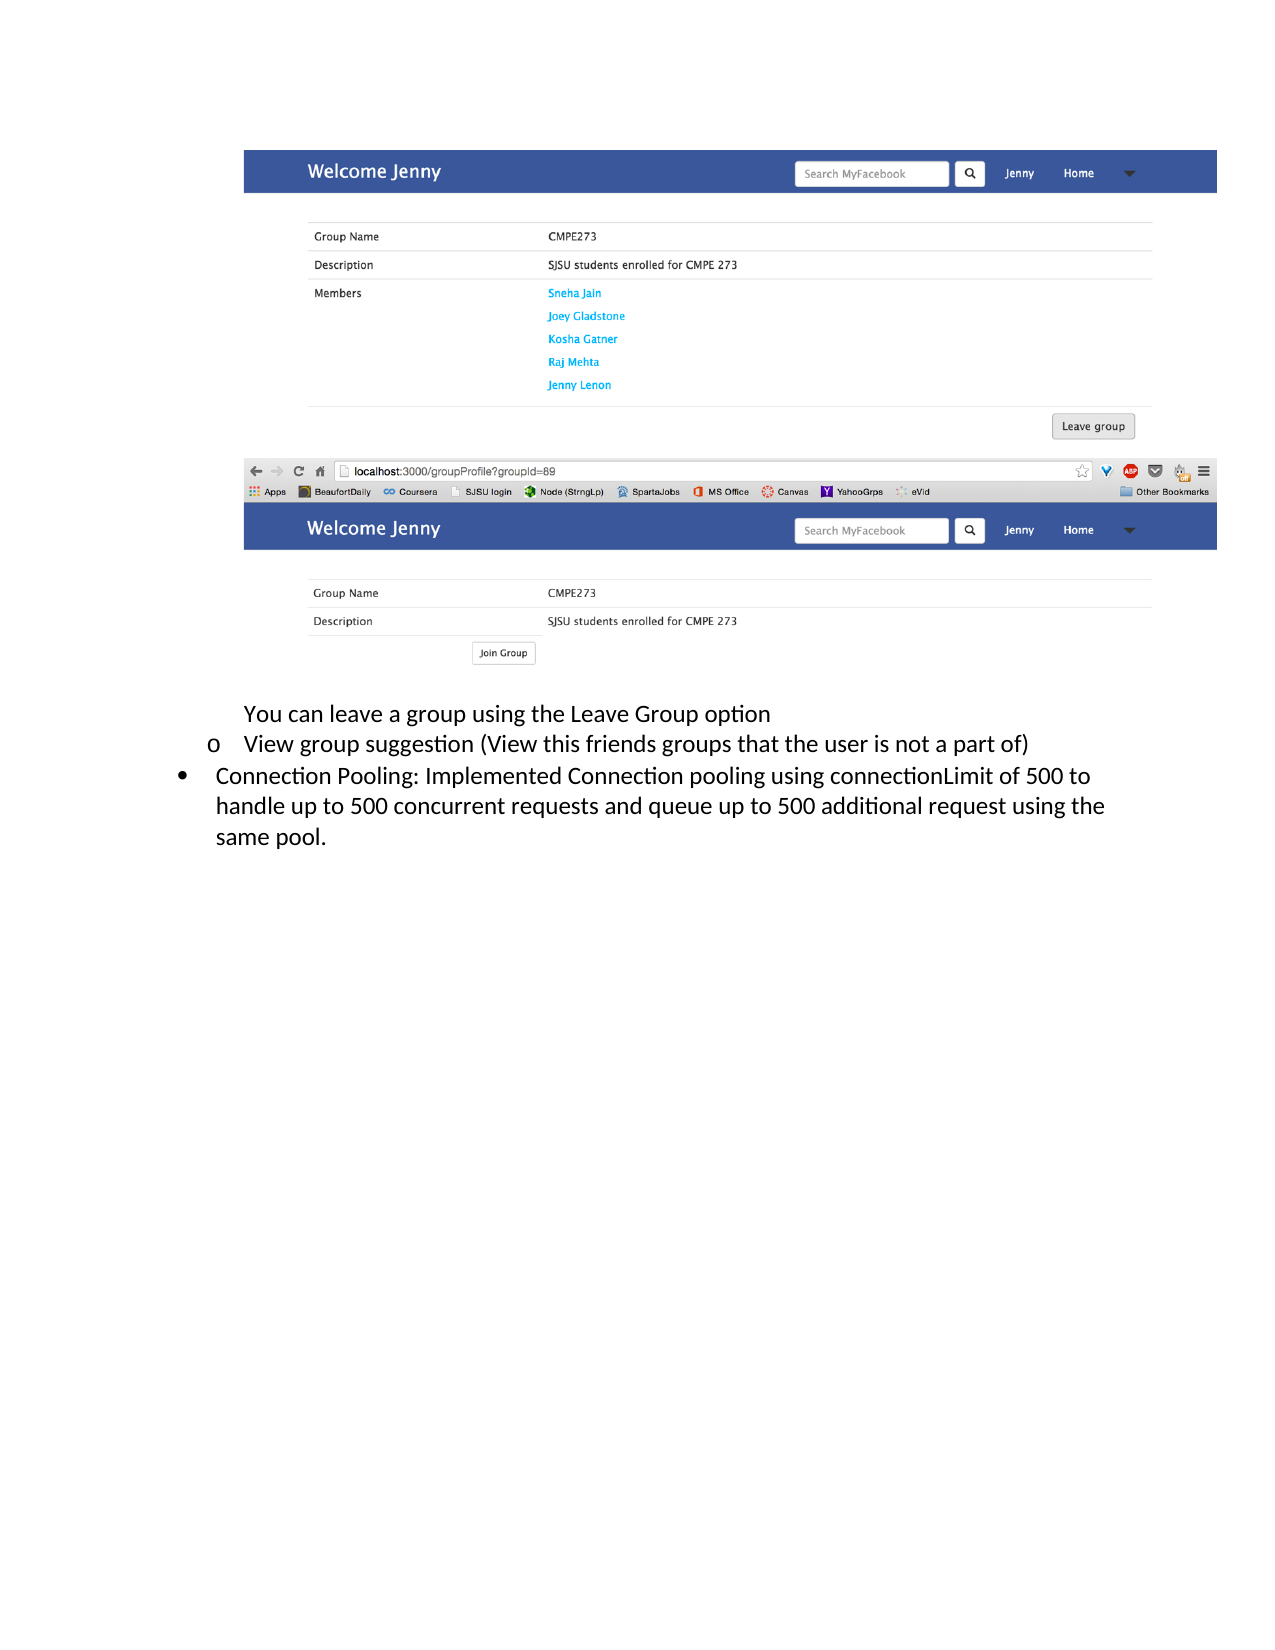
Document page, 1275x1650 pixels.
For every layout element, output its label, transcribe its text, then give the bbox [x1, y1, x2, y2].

list You can leave a group using the Leave Group option [244, 698, 1125, 728]
list Connection Pooling: Implemented Connection pooling using connectionLimit of 500 to handle up to 500 concurrent requests and queue up to 500 additional request using the same pool. [178, 760, 1125, 852]
list View group suggestion (View this friends groups that the user is not a part of) [206, 728, 1125, 760]
picture [243, 150, 1217, 698]
